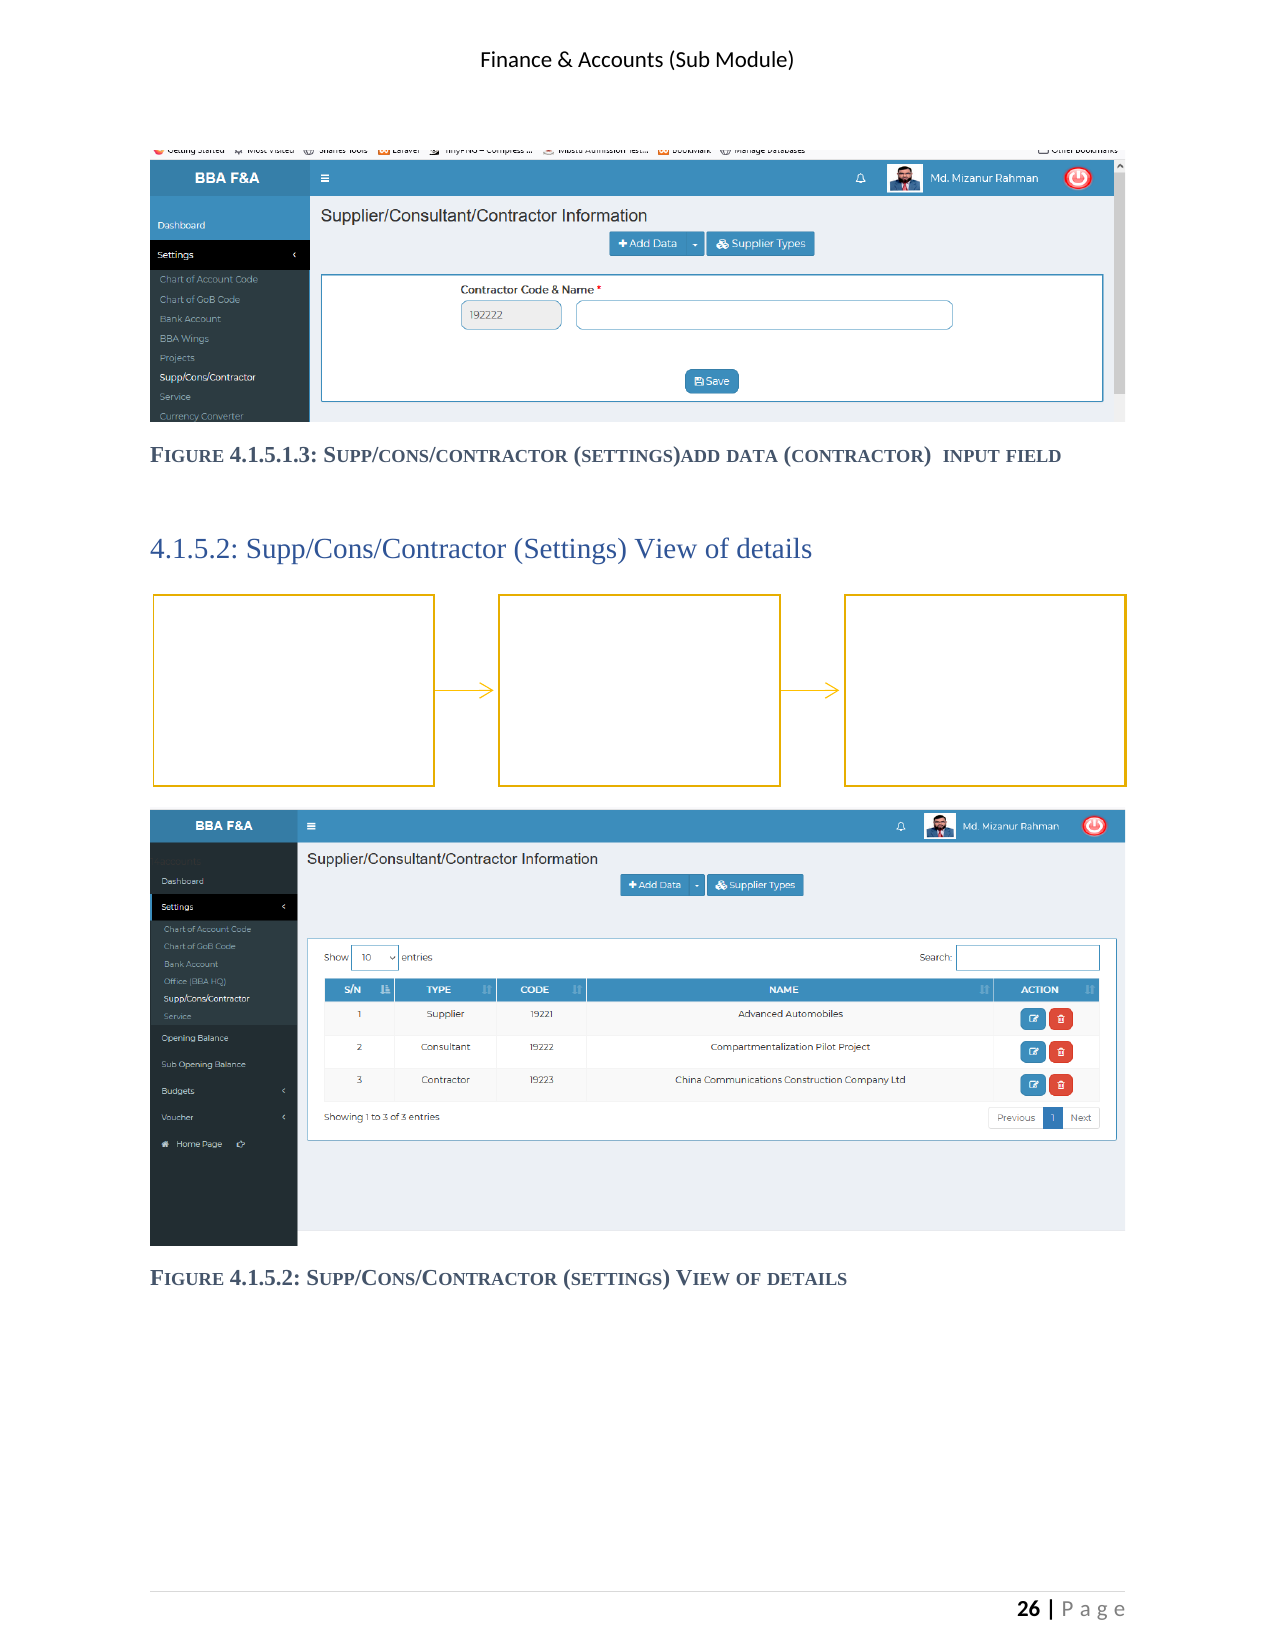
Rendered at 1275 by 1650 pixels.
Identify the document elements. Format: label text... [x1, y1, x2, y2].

picture [150, 150, 1125, 422]
text Figure 4.1.5.1.3: Supp/cons/contractor (settings)add data (contractor) input field [150, 441, 1125, 467]
picture [150, 807, 1125, 1246]
subtitle 4.1.5.2: Supp/Cons/Contractor (Settings) View of details [150, 531, 1125, 564]
text Figure 4.1.5.2: Supp/Cons/Contractor (settings) View of details [150, 1264, 1125, 1291]
